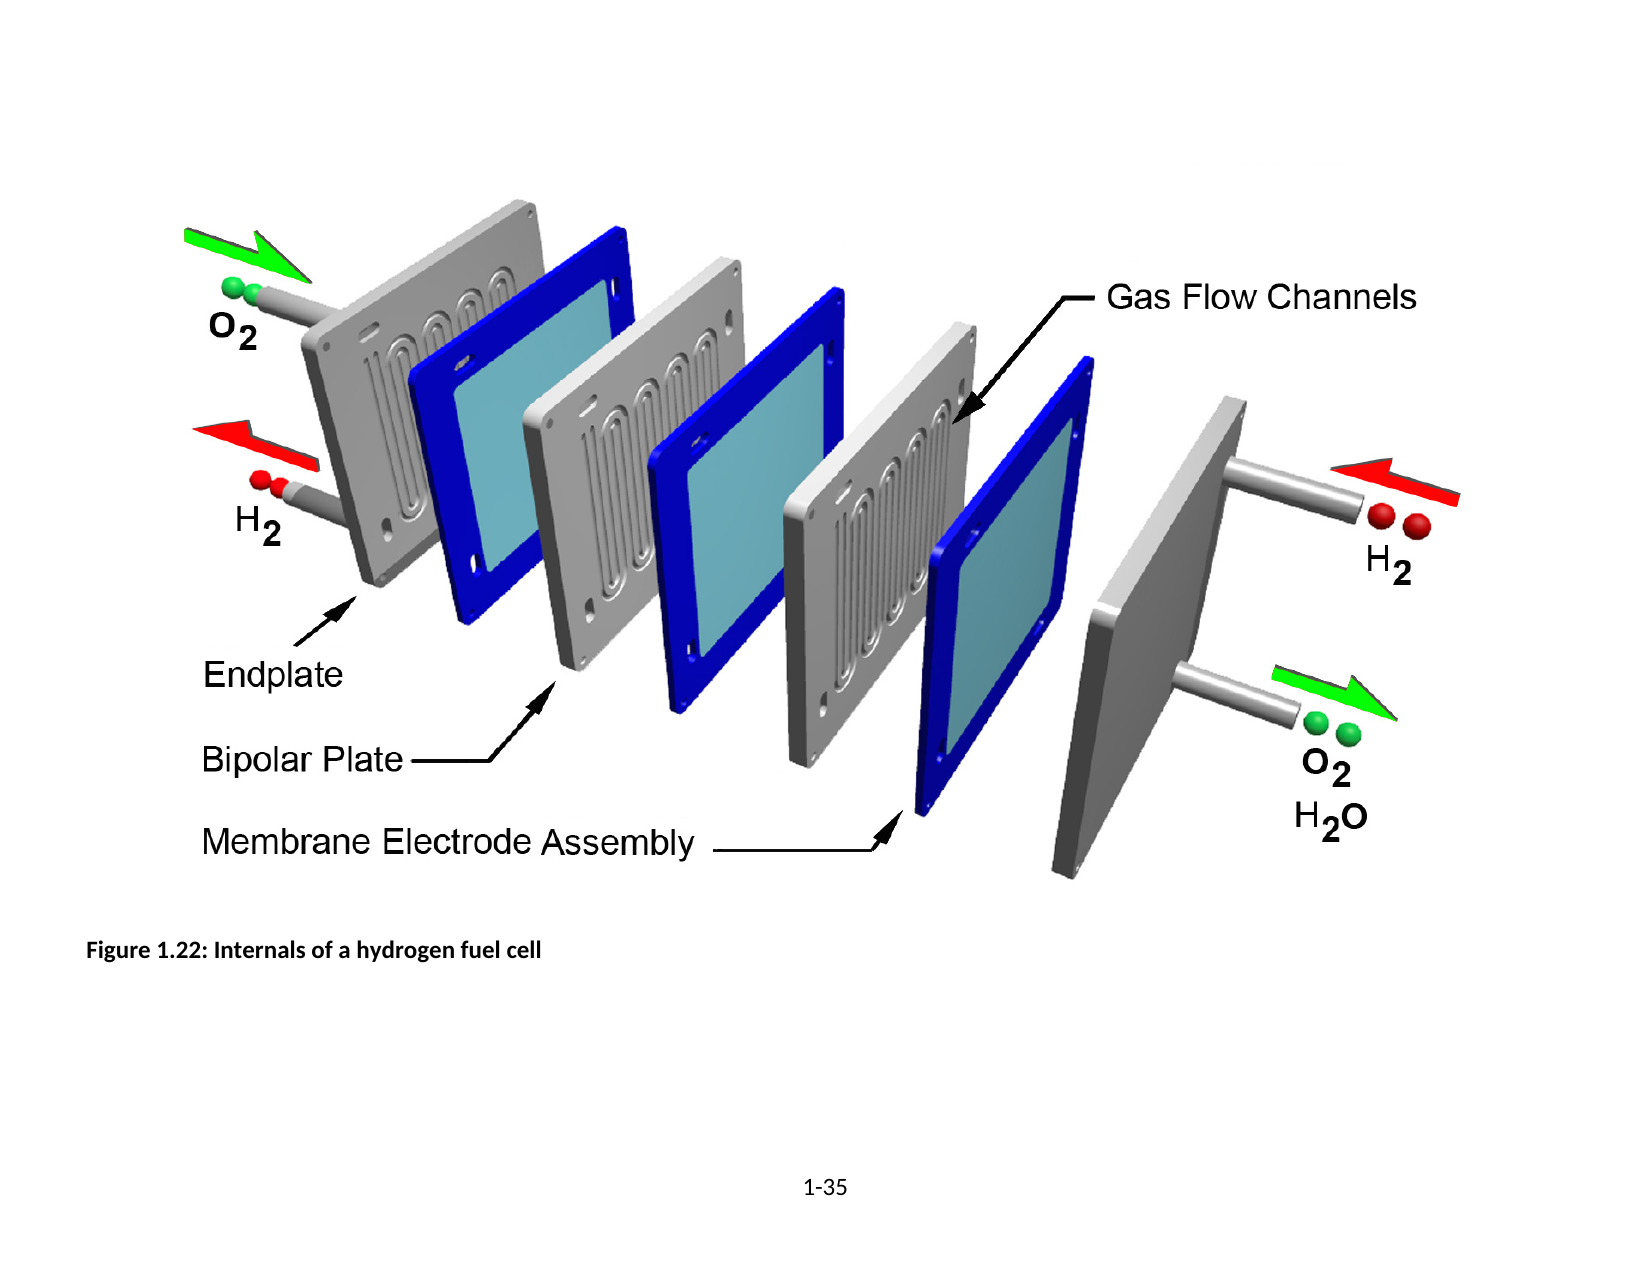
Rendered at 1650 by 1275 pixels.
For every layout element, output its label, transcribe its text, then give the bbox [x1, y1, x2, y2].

table_header Figure 1.22: Internals of a hydrogen fuel cell [75, 133, 1575, 965]
picture [150, 145, 1500, 922]
